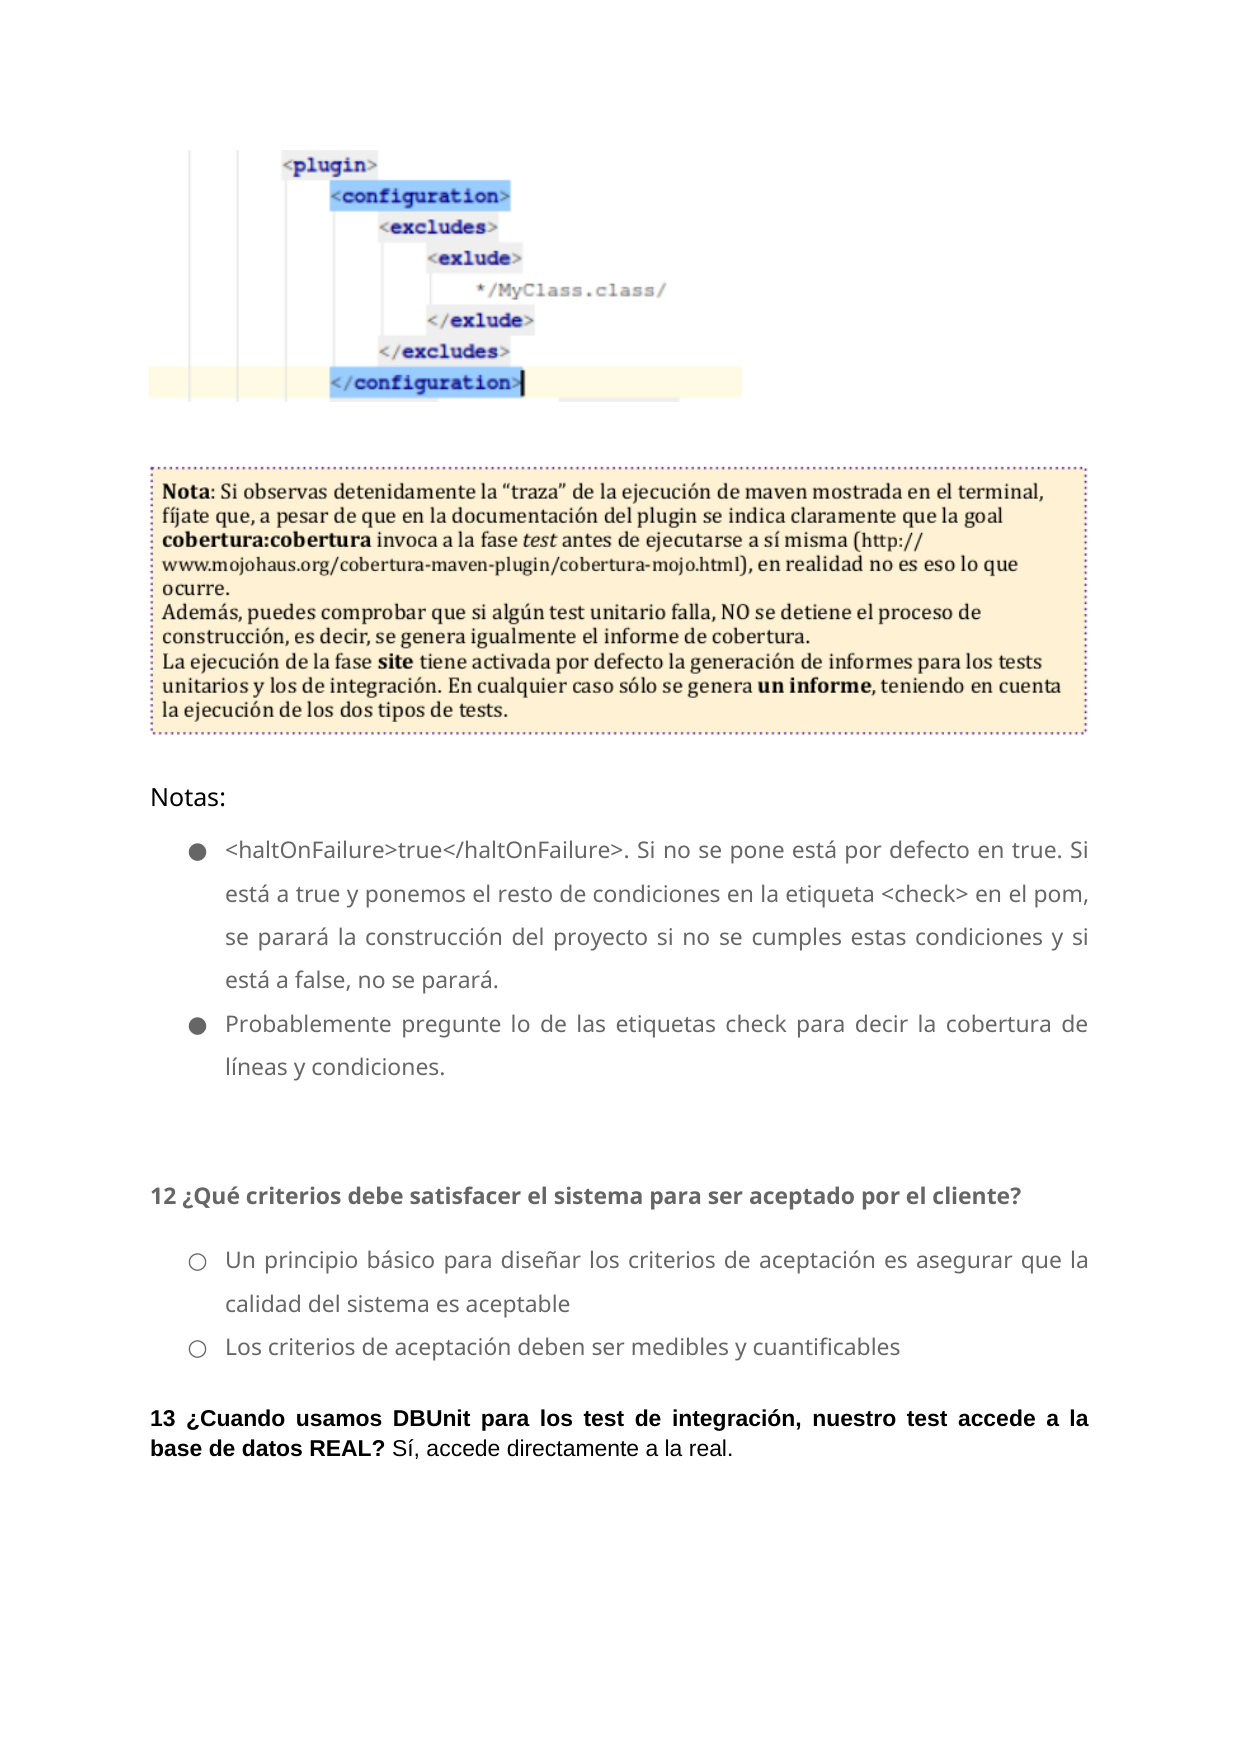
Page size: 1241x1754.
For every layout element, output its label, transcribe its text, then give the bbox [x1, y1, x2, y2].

list <haltOnFailure>true</haltOnFailure>. Si no se pone está por defecto en true. Si está a true y ponemos el resto de condiciones en la etiqueta <check> en el pom, se parará la construcción del proyecto si no se cumples estas condiciones y si está a false, no se parará. [187, 834, 1090, 996]
picture [148, 150, 743, 402]
subtitle Notas: [150, 779, 1090, 813]
list Probablemente pregunte lo de las etiquetas check para decir la cobertura de líneas y condiciones. [187, 1008, 1090, 1083]
list Los criterios de aceptación deben ser medibles y cuantificables [187, 1331, 1090, 1362]
picture [148, 462, 1089, 736]
list Un principio básico para diseñar los criterios de aceptación es asegurar que la calidad del sistema es aceptable [187, 1244, 1090, 1319]
text 12 ¿Qué criterios debe satisfacer el sistema para ser aceptado por el cliente? [150, 1180, 1090, 1211]
text 13 ¿Cuando usamos DBUnit para los test de integración, nuestro test accede a la base de datos REAL? Sí, accede directamente a la real. [150, 1405, 1090, 1461]
